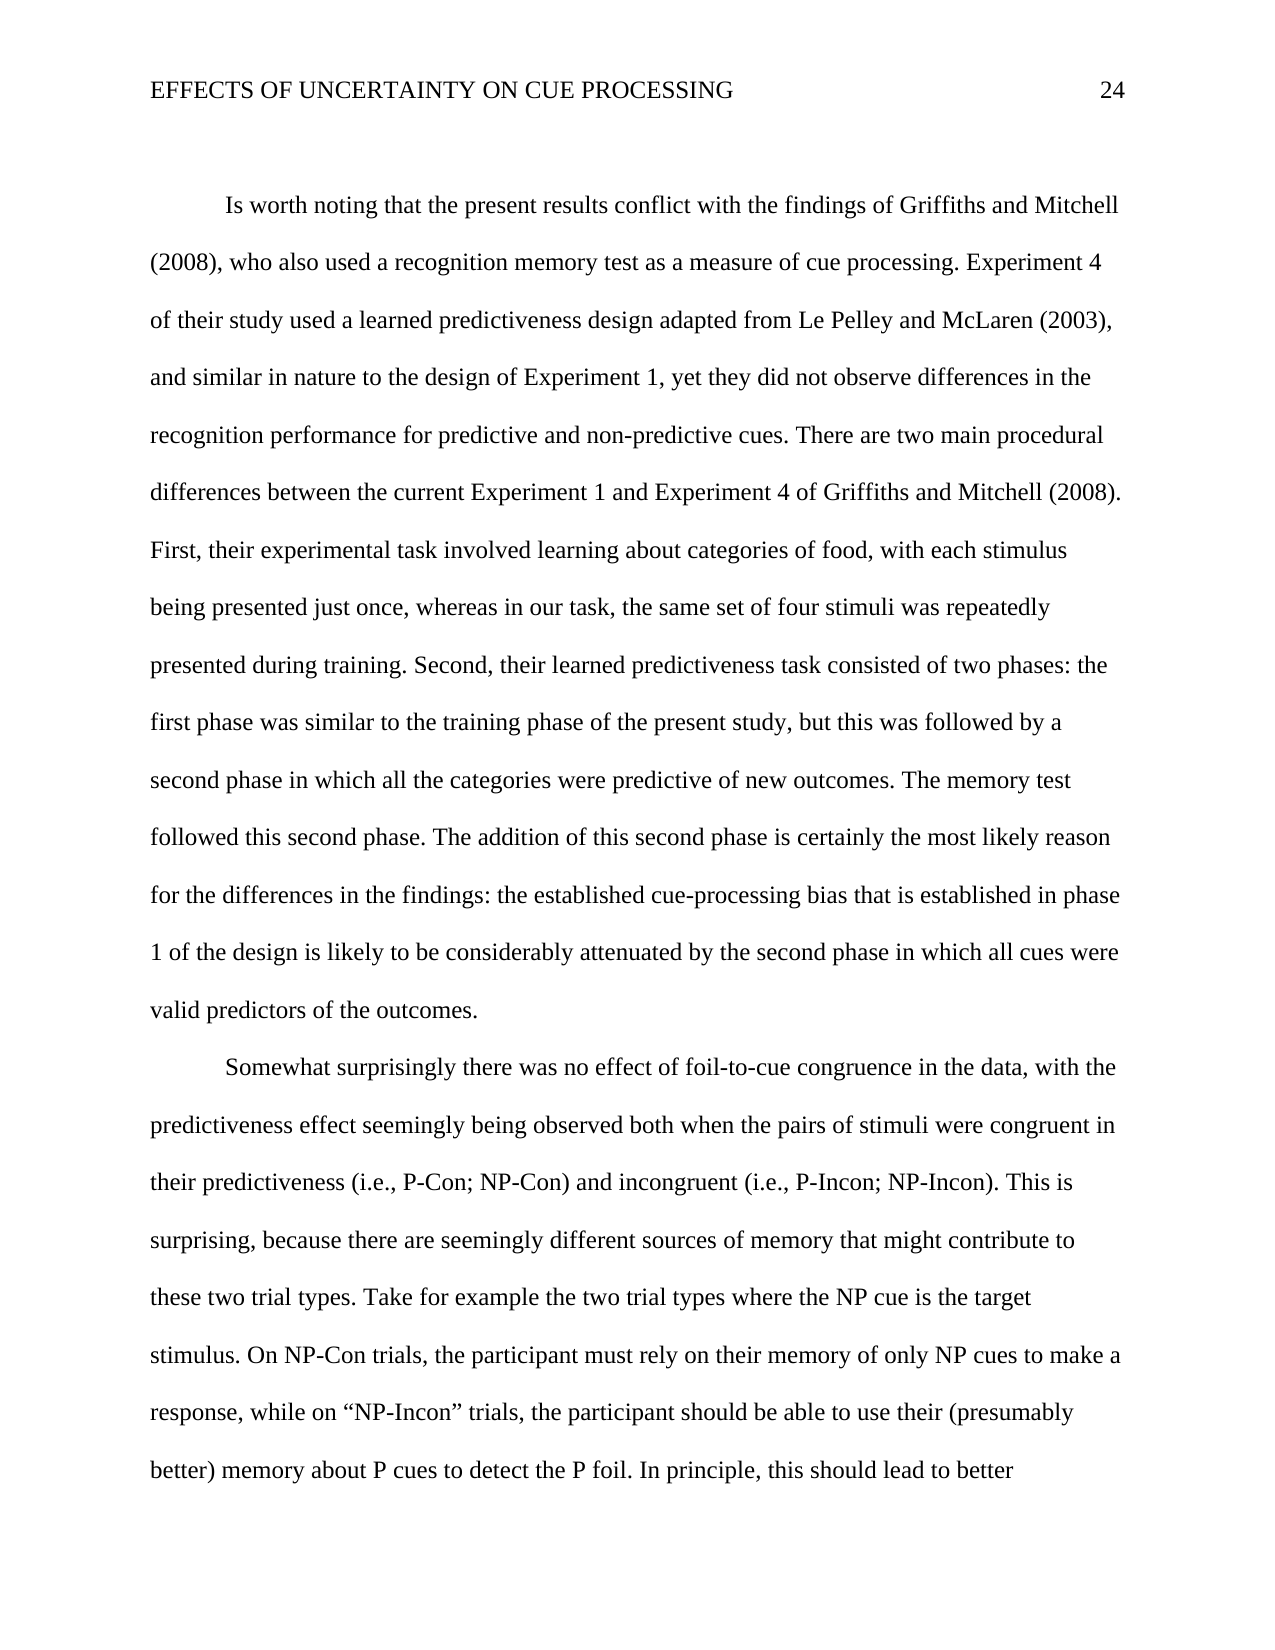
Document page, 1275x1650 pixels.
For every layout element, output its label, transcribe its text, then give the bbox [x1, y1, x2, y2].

text Is worth noting that the present results conflict with the findings of Griffiths and Mitchell (2008), who also used a recognition memory test as a measure of cue processing. Experiment 4 of their study used a learned predictiveness design adapted from Le Pelley and McLaren (2003), and similar in nature to the design of Experiment 1, yet they did not observe differences in the recognition performance for predictive and non-predictive cues. There are two main procedural differences between the current Experiment 1 and Experiment 4 of Griffiths and Mitchell (2008). First, their experimental task involved learning about categories of food, with each stimulus being presented just once, whereas in our task, the same set of four stimuli was repeatedly presented during training. Second, their learned predictiveness task consisted of two phases: the first phase was similar to the training phase of the present study, but this was followed by a second phase in which all the categories were predictive of new outcomes. The memory test followed this second phase. The addition of this second phase is certainly the most likely reason for the differences in the findings: the established cue-processing bias that is established in phase 1 of the design is likely to be considerably attenuated by the second phase in which all cues were valid predictors of the outcomes. [150, 190, 1125, 1024]
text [150, 1052, 1125, 1484]
